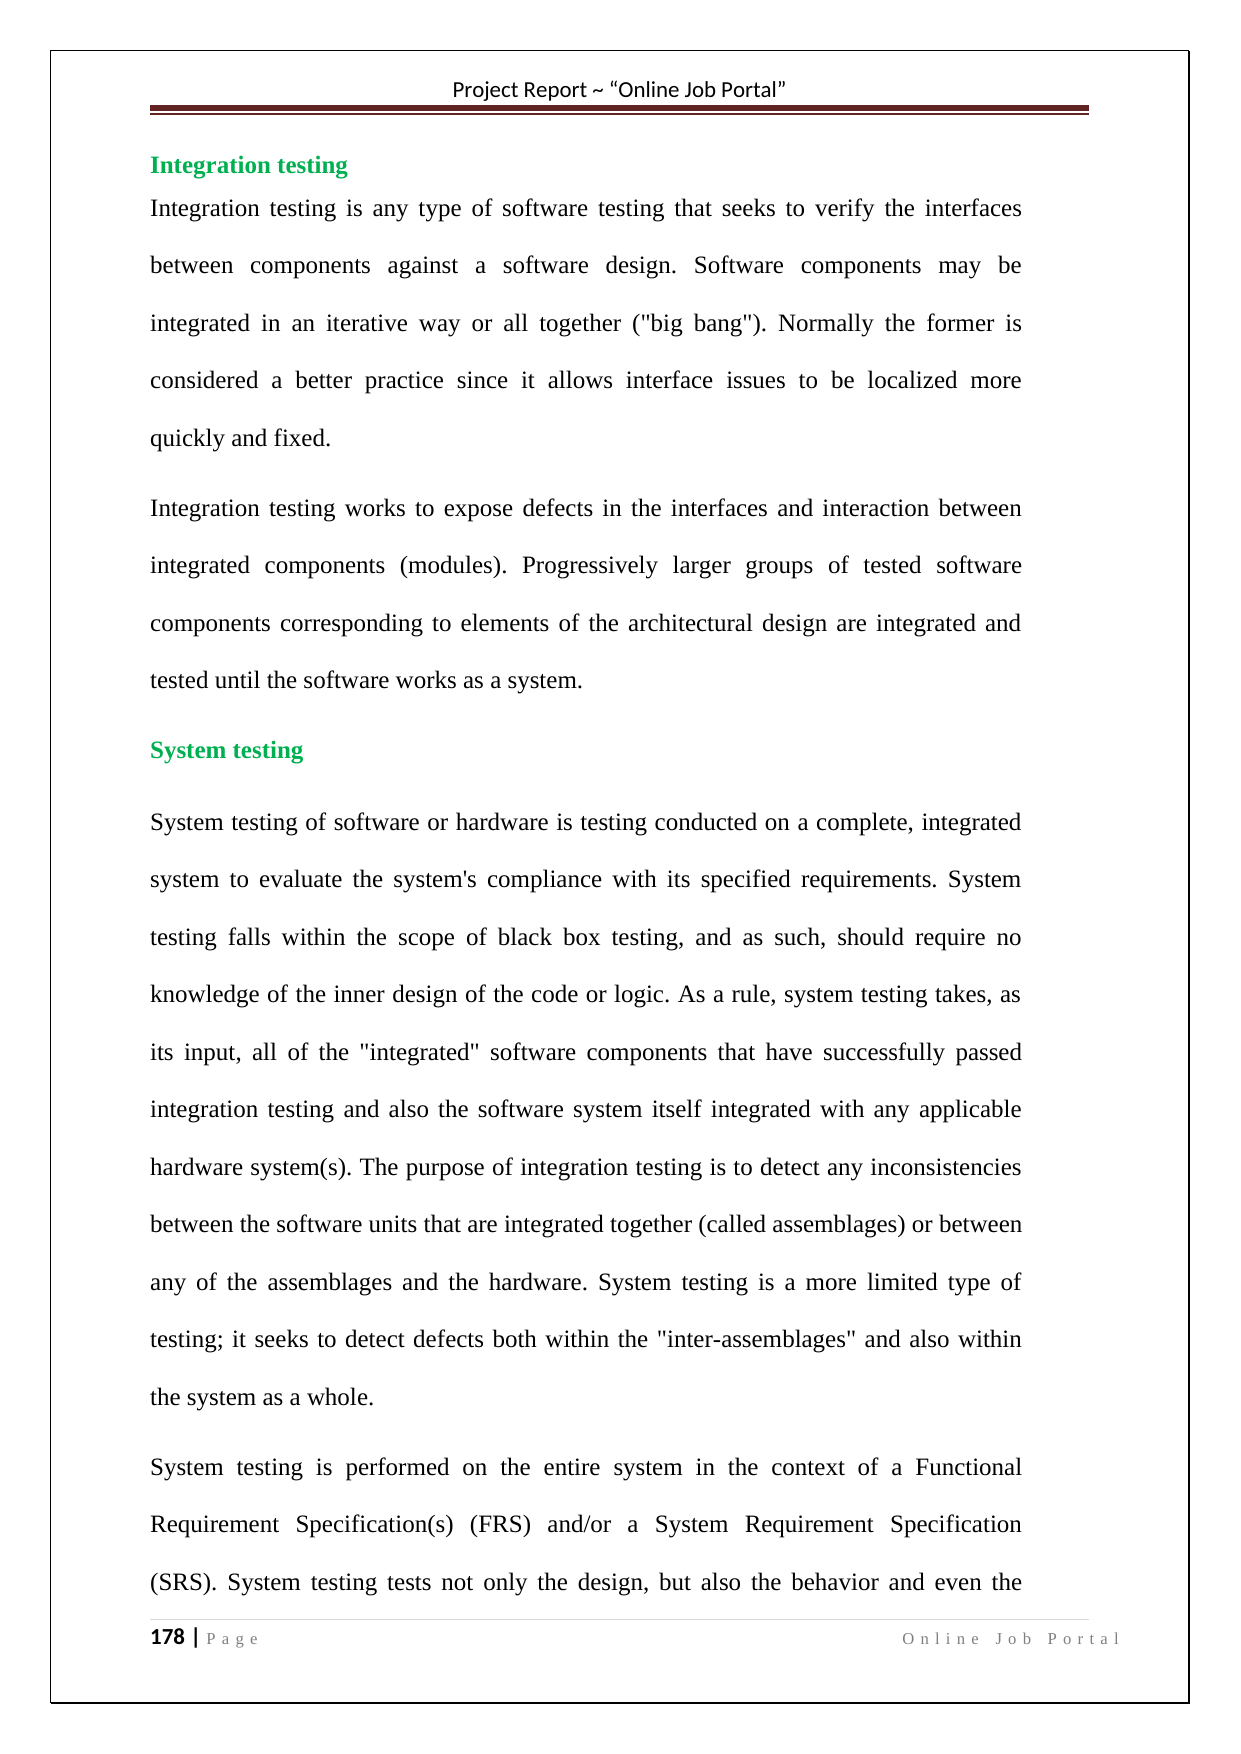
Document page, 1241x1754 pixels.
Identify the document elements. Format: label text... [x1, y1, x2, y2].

subtitle Integration testing [150, 150, 1089, 179]
text Integration testing works to expose defects in the interfaces and interaction between integrated components (modules). Progressively larger groups of tested software components corresponding to elements of the architectural design are integrated and tested until the software works as a system. [150, 493, 1023, 694]
subtitle System testing [150, 735, 1089, 764]
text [150, 1452, 1023, 1596]
text Integration testing is any type of software testing that seeks to verify the interfaces between components against a software design. Software components may be integrated in an iterative way or all together ("big bang"). Normally the former is considered a better practice since it allows interface issues to be localized more quickly and fixed. [150, 193, 1023, 452]
text System testing of software or hardware is testing conducted on a complete, integrated system to evaluate the system's compliance with its specified requirements. System testing falls within the scope of black box testing, and as such, should require no knowledge of the inner design of the code or logic. As a rule, system testing takes, as its input, all of the "integrated" software components that have successfully passed integration testing and also the software system itself integrated with any applicable hardware system(s). The purpose of integration testing is to detect any inconsistencies between the software units that are integrated together (called assemblages) or between any of the assemblages and the hardware. System testing is a more limited type of testing; it seeks to detect defects both within the "inter-assemblages" and also within the system as a whole. [150, 807, 1023, 1411]
